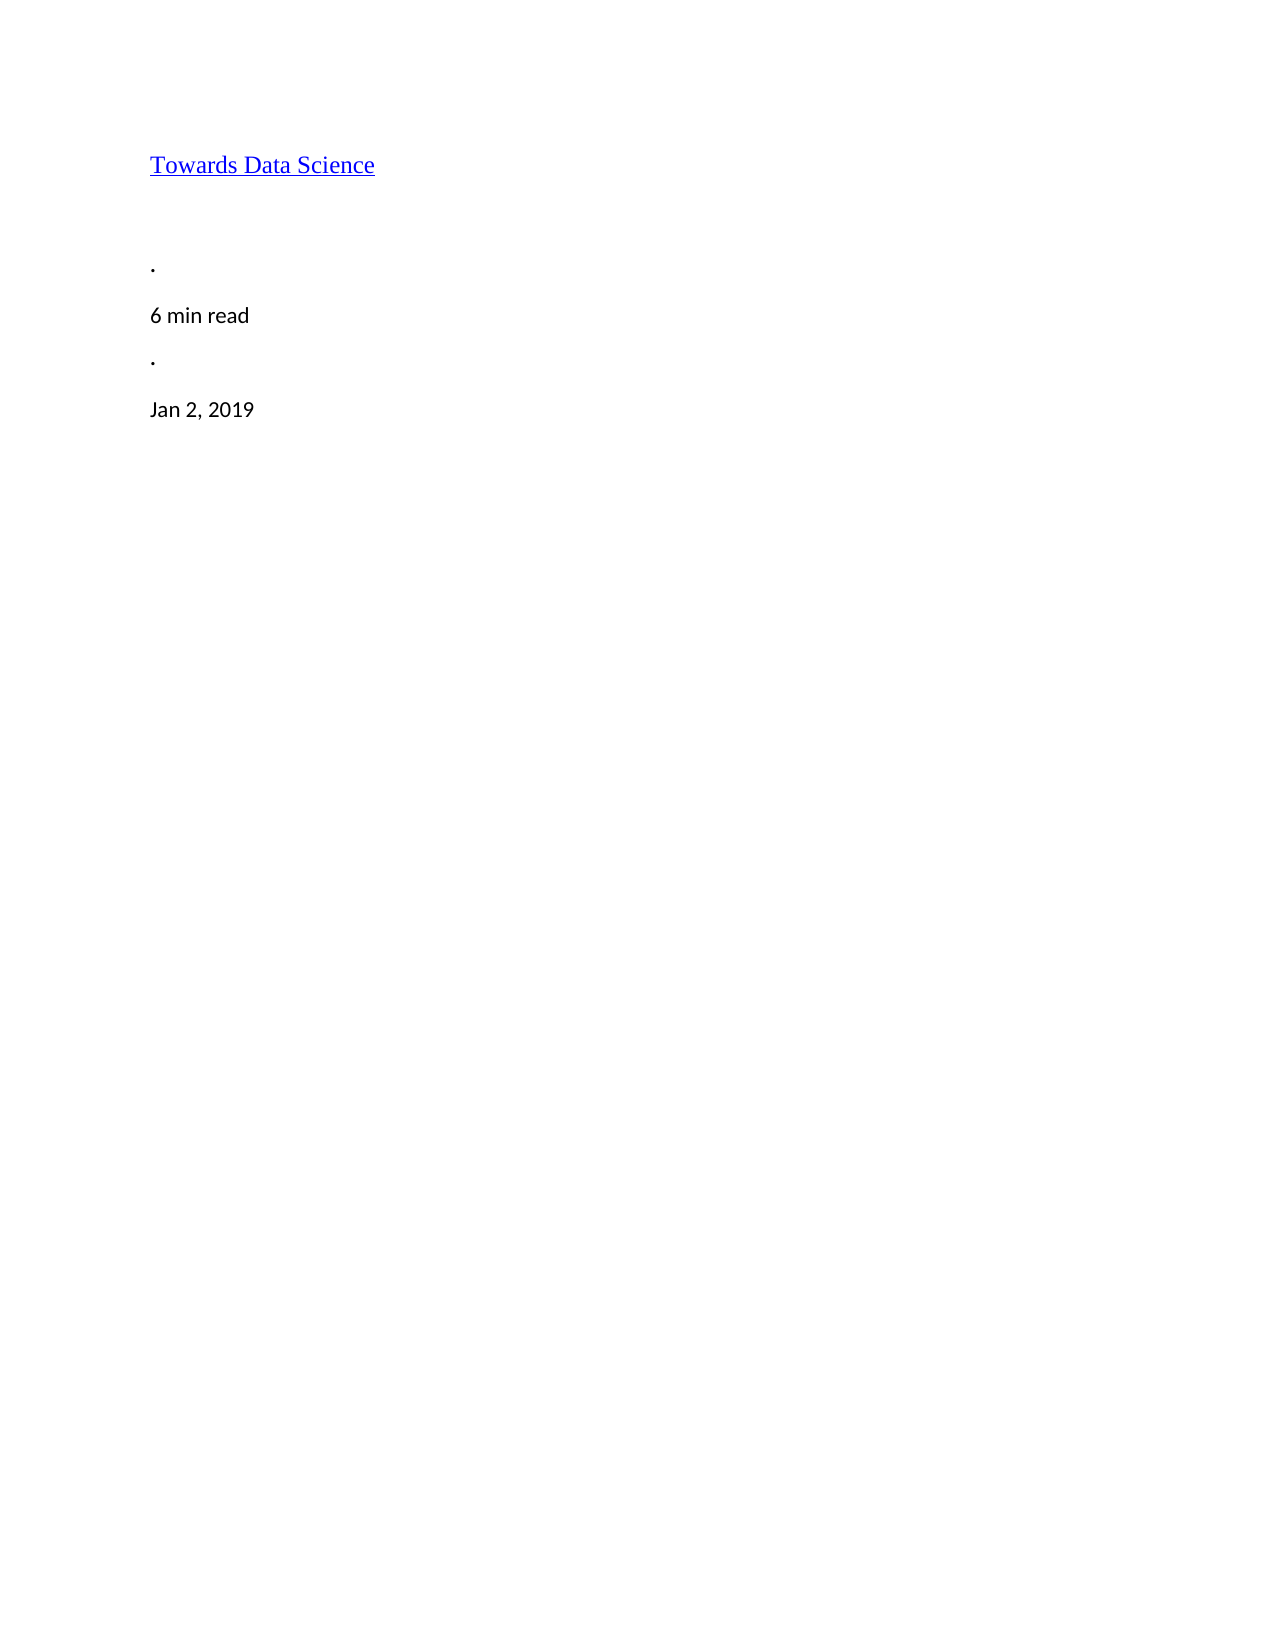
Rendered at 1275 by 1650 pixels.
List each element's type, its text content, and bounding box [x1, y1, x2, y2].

text Jan 2, 2019 [150, 395, 1125, 423]
text · [150, 255, 1125, 283]
text 6 min read [150, 302, 1125, 330]
text · [150, 348, 1125, 377]
text Towards Data Science [150, 150, 1125, 179]
